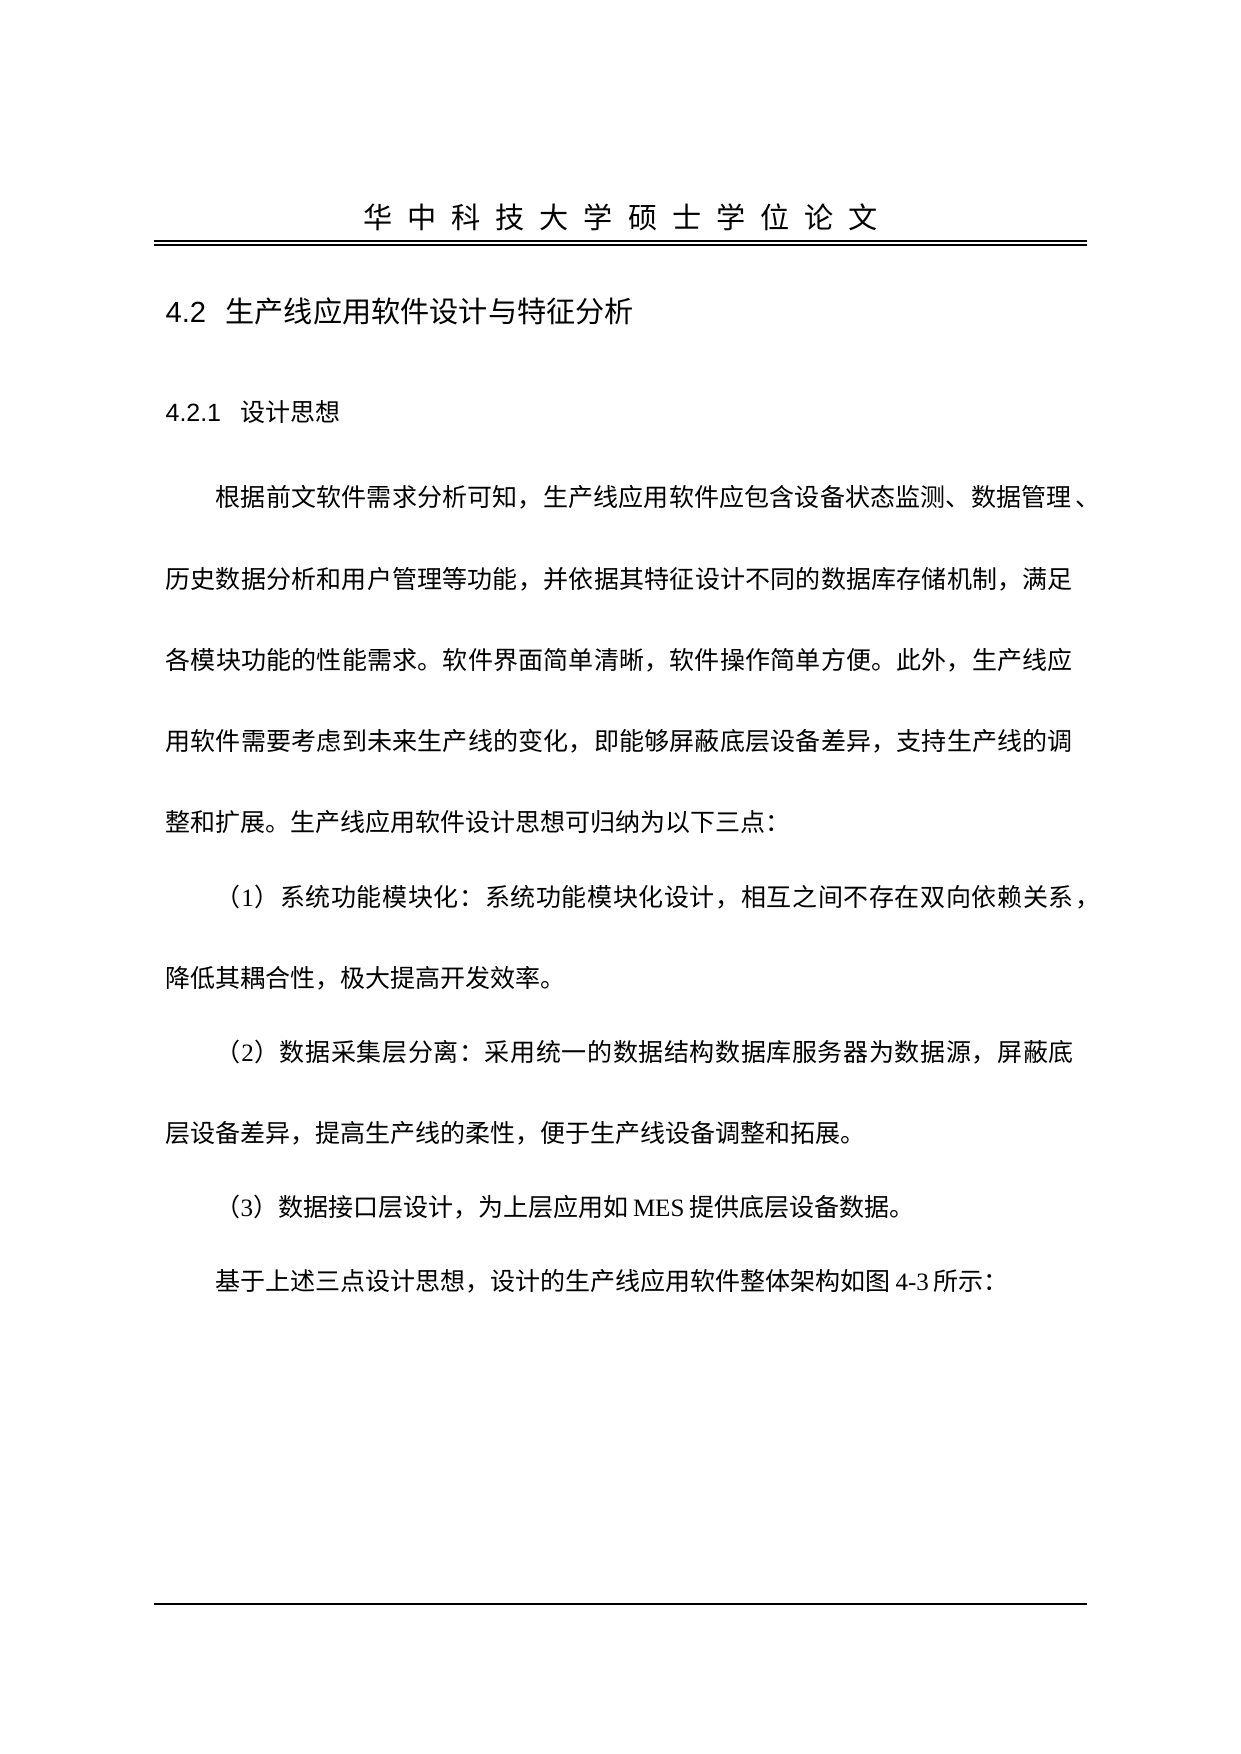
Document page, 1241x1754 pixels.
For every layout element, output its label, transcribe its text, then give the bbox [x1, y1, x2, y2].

text 根据前文软件需求分析可知，生产线应用软件应包含设备状态监测、数据管理、历史数据分析和用户管理等功能，并依据其特征设计不同的数据库存储机制，满足各模块功能的性能需求。软件界面简单清晰，软件操作简单方便。此外，生产线应用软件需要考虑到未来生产线的变化，即能够屏蔽底层设备差异，支持生产线的调整和扩展。生产线应用软件设计思想可归纳为以下三点： [165, 463, 1075, 853]
text （1）系统功能模块化：系统功能模块化设计，相互之间不存在双向依赖关系，降低其耦合性，极大提高开发效率。 [165, 863, 1075, 1009]
text （2）数据采集层分离：采用统一的数据结构数据库服务器为数据源，屏蔽底层设备差异，提高生产线的柔性，便于生产线设备调整和拓展。 [165, 1018, 1075, 1164]
subtitle 生产线应用软件设计与特征分析 [165, 277, 1075, 342]
text （3）数据接口层设计，为上层应用如MES提供底层设备数据。 [165, 1173, 1075, 1238]
text 基于上述三点设计思想，设计的生产线应用软件整体架构如图4-3所示： [165, 1247, 1075, 1312]
subtitle 设计思想 [165, 378, 1075, 443]
